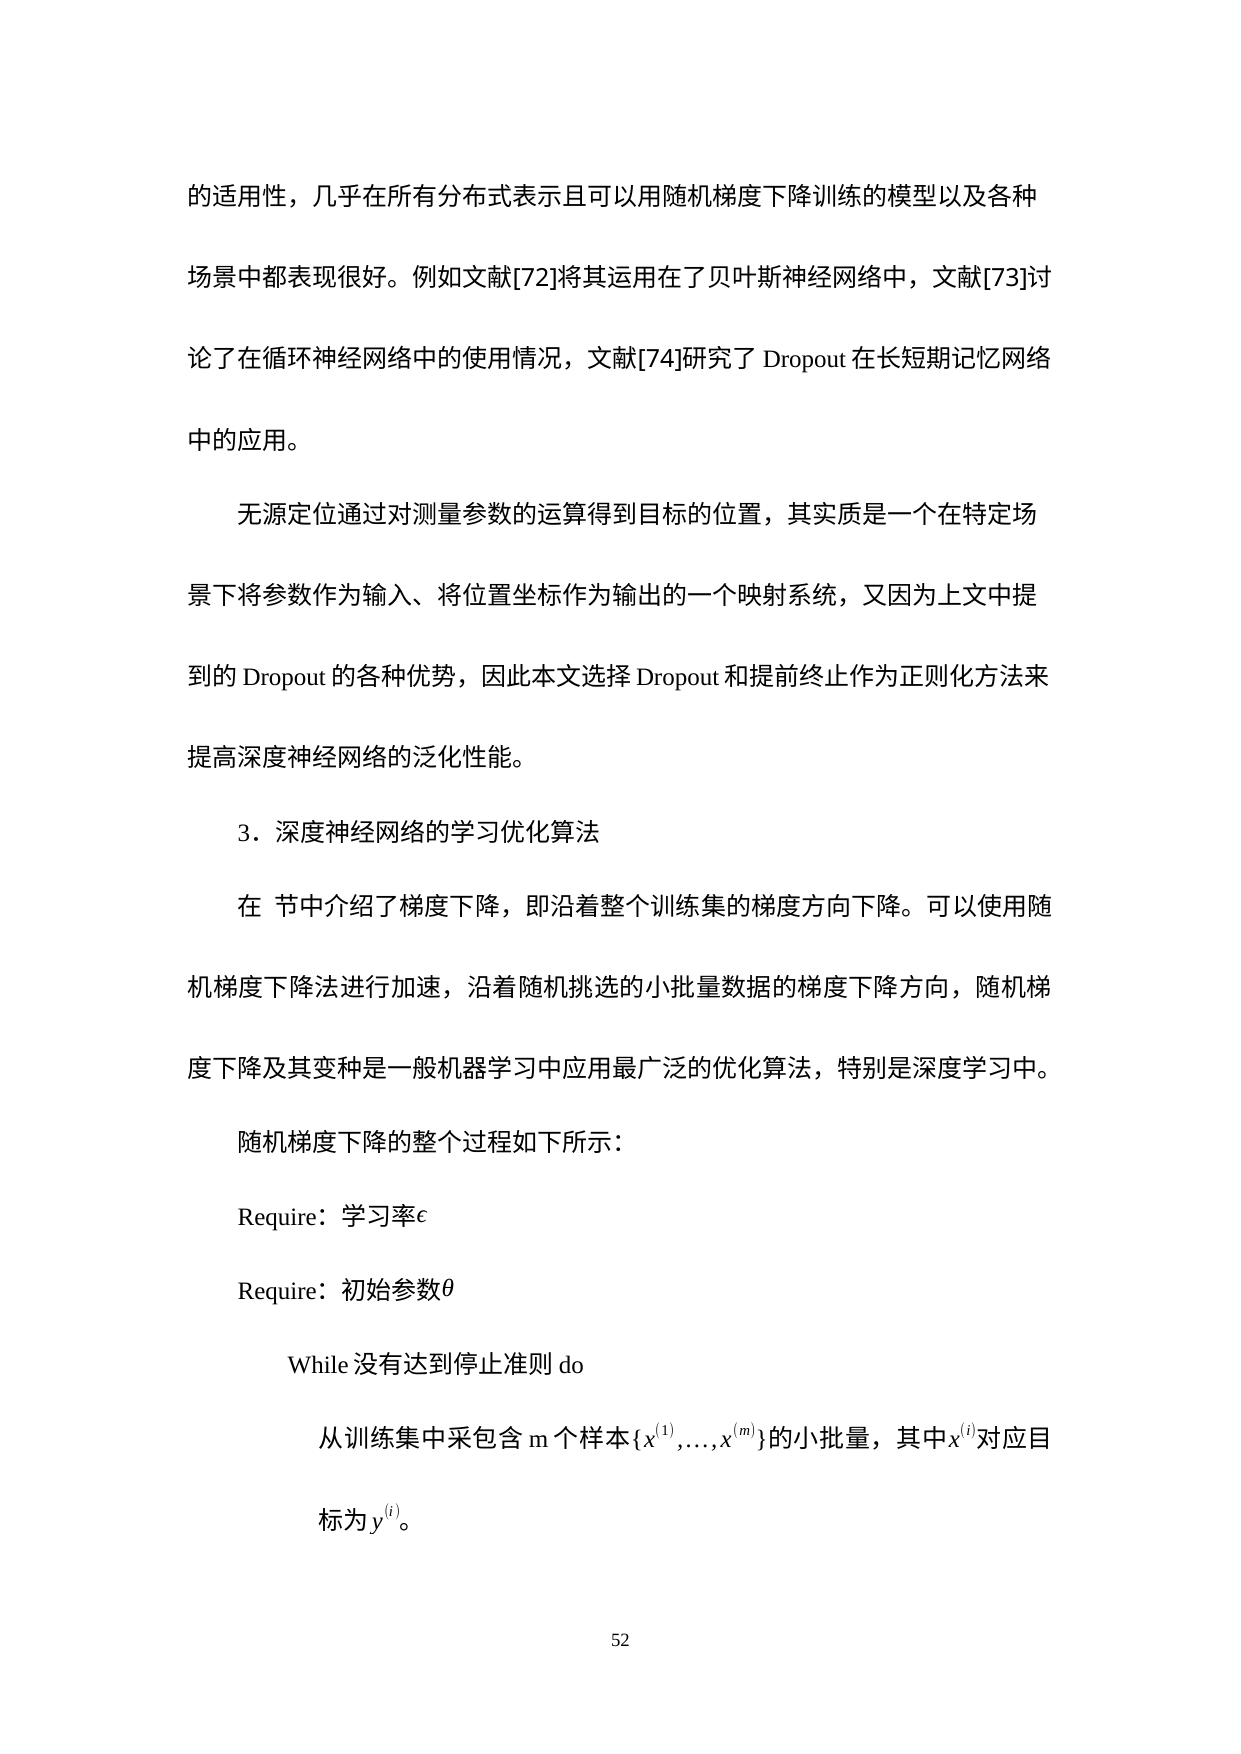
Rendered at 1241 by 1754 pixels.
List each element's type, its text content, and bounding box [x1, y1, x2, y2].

text While没有达到停止准则do [187, 1330, 1053, 1395]
text 3．深度神经网络的学习优化算法 [187, 798, 1053, 863]
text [187, 162, 1053, 471]
text 无源定位通过对测量参数的运算得到目标的位置，其实质是一个在特定场景下将参数作为输入、将位置坐标作为输出的一个映射系统，又因为上文中提到的Dropout的各种优势，因此本文选择Dropout和提前终止作为正则化方法来提高深度神经网络的泛化性能。 [187, 480, 1053, 788]
text 从训练集中采包含m个样本{}的小批量，其中对应目标为。 [319, 1404, 1053, 1551]
text Require：初始参数 [187, 1256, 1053, 1321]
text 随机梯度下降的整个过程如下所示： [187, 1108, 1053, 1173]
text Require：学习率 [187, 1182, 1053, 1247]
text 在 节中介绍了梯度下降，即沿着整个训练集的梯度方向下降。可以使用随机梯度下降法进行加速，沿着随机挑选的小批量数据的梯度下降方向，随机梯度下降及其变种是一般机器学习中应用最广泛的优化算法，特别是深度学习中。 [187, 872, 1053, 1099]
